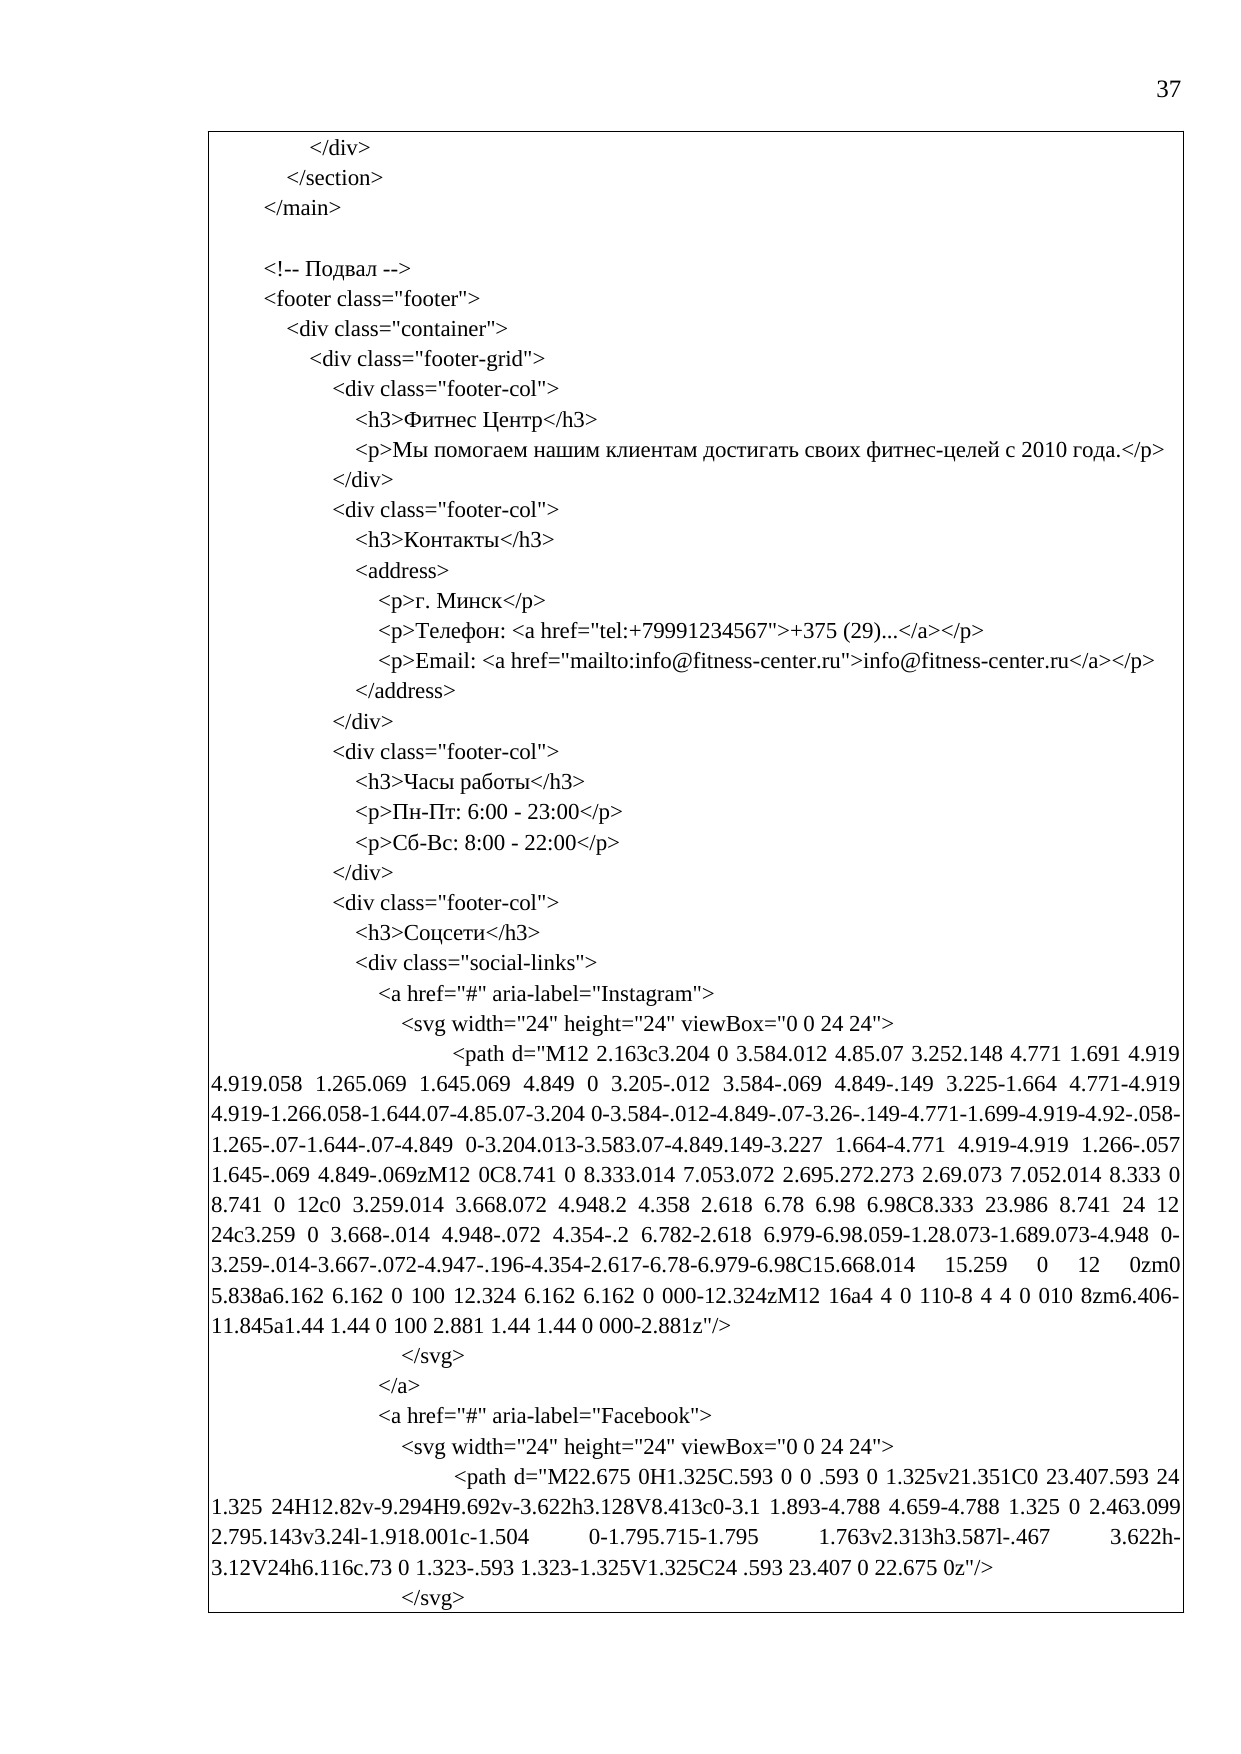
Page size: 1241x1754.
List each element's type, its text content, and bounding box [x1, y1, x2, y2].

list </div> [209, 132, 1183, 160]
list </a> [209, 1369, 1183, 1399]
list <a href="#" aria-label="Facebook"> [209, 1399, 1183, 1429]
list </svg> [209, 1581, 1183, 1612]
list <div class="footer-col"> [209, 493, 1183, 523]
list <path d="M22.675 0H1.325C.593 0 0 .593 0 1.325v21.351C0 23.407.593 24 1.325 24H12.82v-9.294H9.692v-3.622h3.128V8.413c0-3.1 1.893-4.788 4.659-4.788 1.325 0 2.463.099 2.795.143v3.24l-1.918.001c-1.504 0-1.795.715-1.795 1.763v2.313h3.587l-.467 3.622h-3.12V24h6.116c.73 0 1.323-.593 1.323-1.325V1.325C24 .593 23.407 0 22.675 0z"/> [209, 1460, 1183, 1580]
list </div> [209, 704, 1183, 734]
list </section> [209, 161, 1183, 190]
list <div class="social-links"> [209, 946, 1183, 976]
list <p>Сб-Вс: 8:00 - 22:00</p> [209, 825, 1183, 855]
list <path d="M12 2.163c3.204 0 3.584.012 4.85.07 3.252.148 4.771 1.691 4.919 4.919.058 1.265.069 1.645.069 4.849 0 3.205-.012 3.584-.069 4.849-.149 3.225-1.664 4.771-4.919 4.919-1.266.058-1.644.07-4.85.07-3.204 0-3.584-.012-4.849-.07-3.26-.149-4.771-1.699-4.919-4.92-.058-1.265-.07-1.644-.07-4.849 0-3.204.013-3.583.07-4.849.149-3.227 1.664-4.771 4.919-4.919 1.266-.057 1.645-.069 4.849-.069zM12 0C8.741 0 8.333.014 7.053.072 2.695.272.273 2.69.073 7.052.014 8.333 0 8.741 0 12c0 3.259.014 3.668.072 4.948.2 4.358 2.618 6.78 6.98 6.98C8.333 23.986 8.741 24 12 24c3.259 0 3.668-.014 4.948-.072 4.354-.2 6.782-2.618 6.979-6.98.059-1.28.073-1.689.073-4.948 0-3.259-.014-3.667-.072-4.947-.196-4.354-2.617-6.78-6.979-6.98C15.668.014 15.259 0 12 0zm0 5.838a6.162 6.162 0 100 12.324 6.162 6.162 0 000-12.324zM12 16a4 4 0 110-8 4 4 0 010 8zm6.406-11.845a1.44 1.44 0 100 2.881 1.44 1.44 0 000-2.881z"/> [209, 1037, 1183, 1338]
list <div class="container"> [209, 312, 1183, 341]
list <a href="#" aria-label="Instagram"> [209, 976, 1183, 1006]
list <p>Пн-Пт: 6:00 - 23:00</p> [209, 795, 1183, 825]
list <h3>Контакты</h3> [209, 523, 1183, 553]
list <div class="footer-col"> [209, 372, 1183, 402]
list <h3>Фитнес Центр</h3> [209, 402, 1183, 432]
list <p>Email: <a href="mailto:info@fitness-center.ru">info@fitness-center.ru</a></p> [209, 644, 1183, 674]
list <div class="footer-grid"> [209, 342, 1183, 372]
list <address> [209, 553, 1183, 583]
list <footer class="footer"> [209, 282, 1183, 311]
list <svg width="24" height="24" viewBox="0 0 24 24"> [209, 1007, 1183, 1036]
list <h3>Часы работы</h3> [209, 765, 1183, 794]
list <p>Телефон: <a href="tel:+79991234567">+375 (29)...</a></p> [209, 614, 1183, 643]
list <!-- Подвал --> [209, 251, 1183, 281]
list </main> [209, 191, 1183, 221]
list <h3>Соцсети</h3> [209, 916, 1183, 946]
list <p>г. Минск</p> [209, 584, 1183, 613]
list </address> [209, 674, 1183, 704]
list </svg> [209, 1339, 1183, 1368]
list </div> [209, 856, 1183, 885]
list <div class="footer-col"> [209, 735, 1183, 764]
list <p>Мы помогаем нашим клиентам достигать своих фитнес-целей с 2010 года.</p> [209, 433, 1183, 462]
list </div> [209, 463, 1183, 492]
list <div class="footer-col"> [209, 886, 1183, 915]
list <svg width="24" height="24" viewBox="0 0 24 24"> [209, 1429, 1183, 1459]
